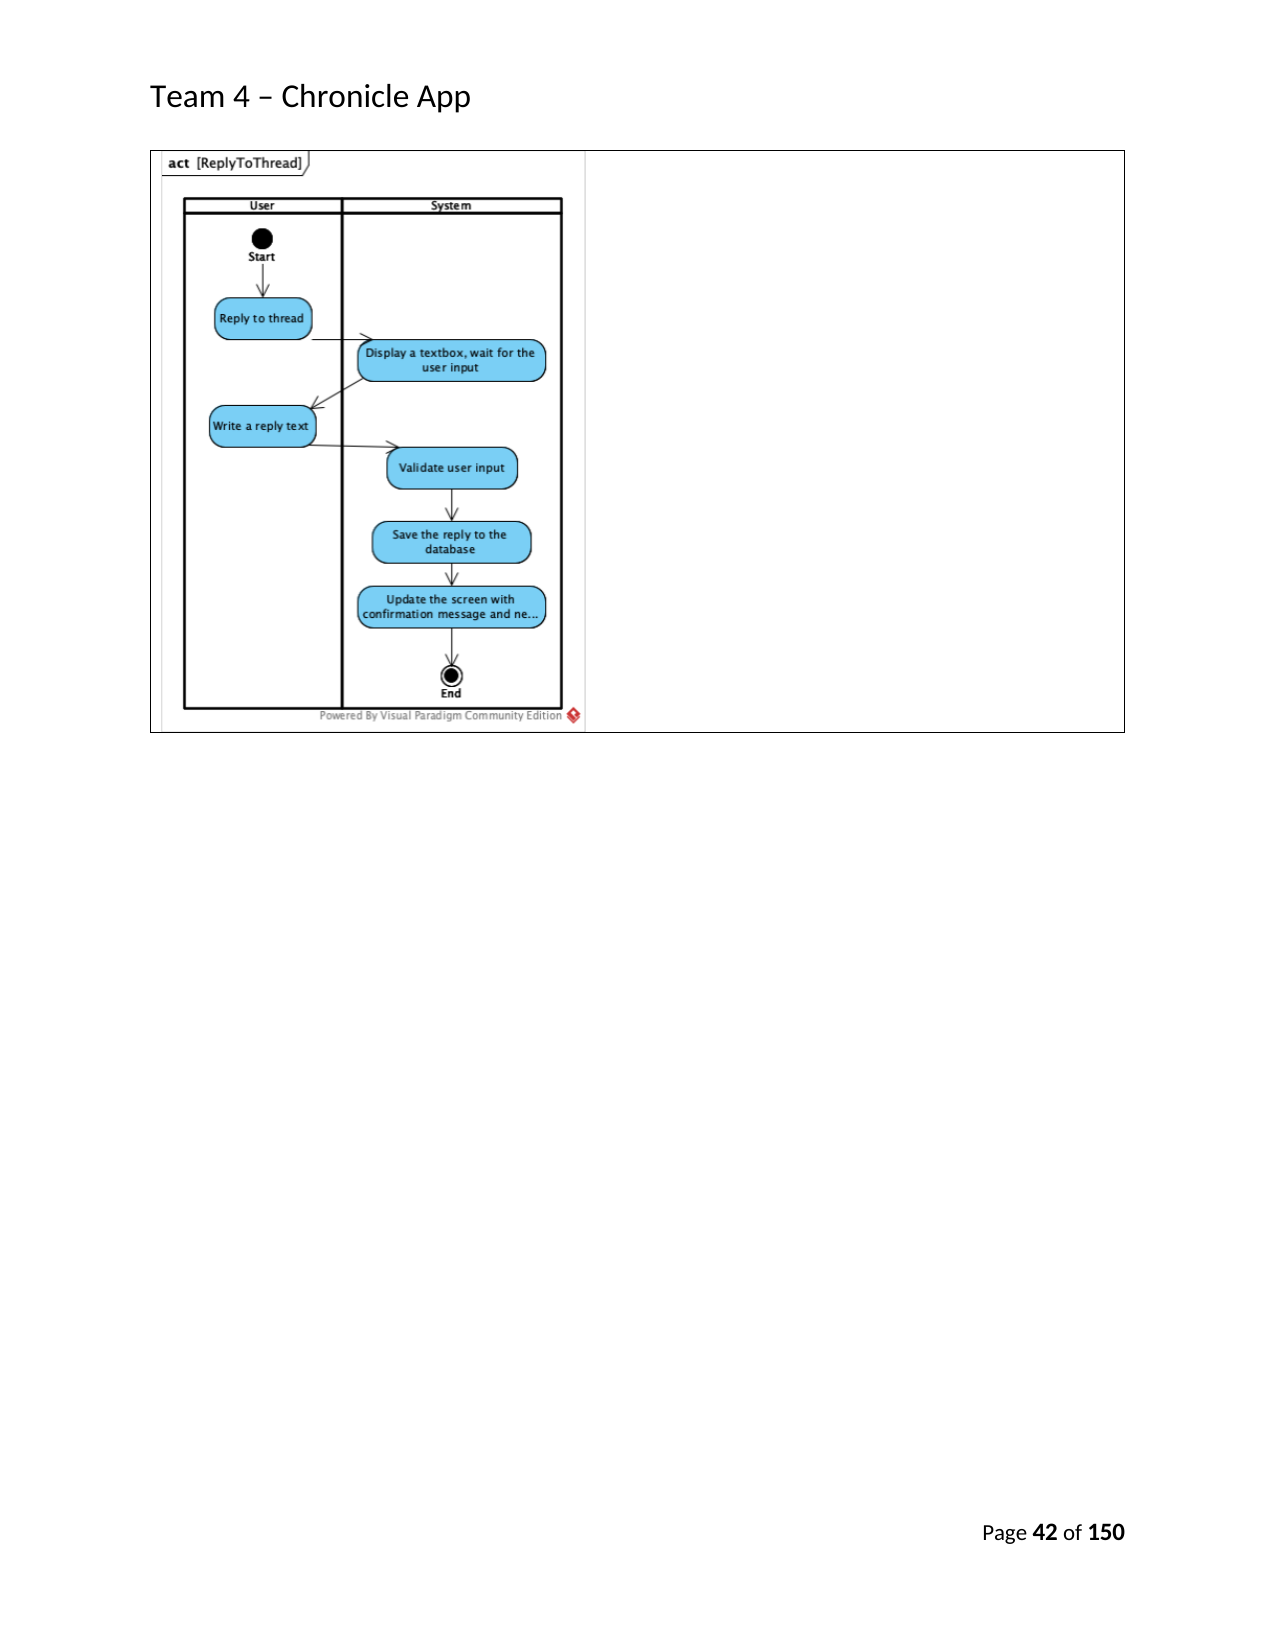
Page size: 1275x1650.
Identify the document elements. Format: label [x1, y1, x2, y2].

picture [161, 151, 586, 733]
table_cell [586, 151, 1124, 732]
table_cell [151, 151, 161, 732]
